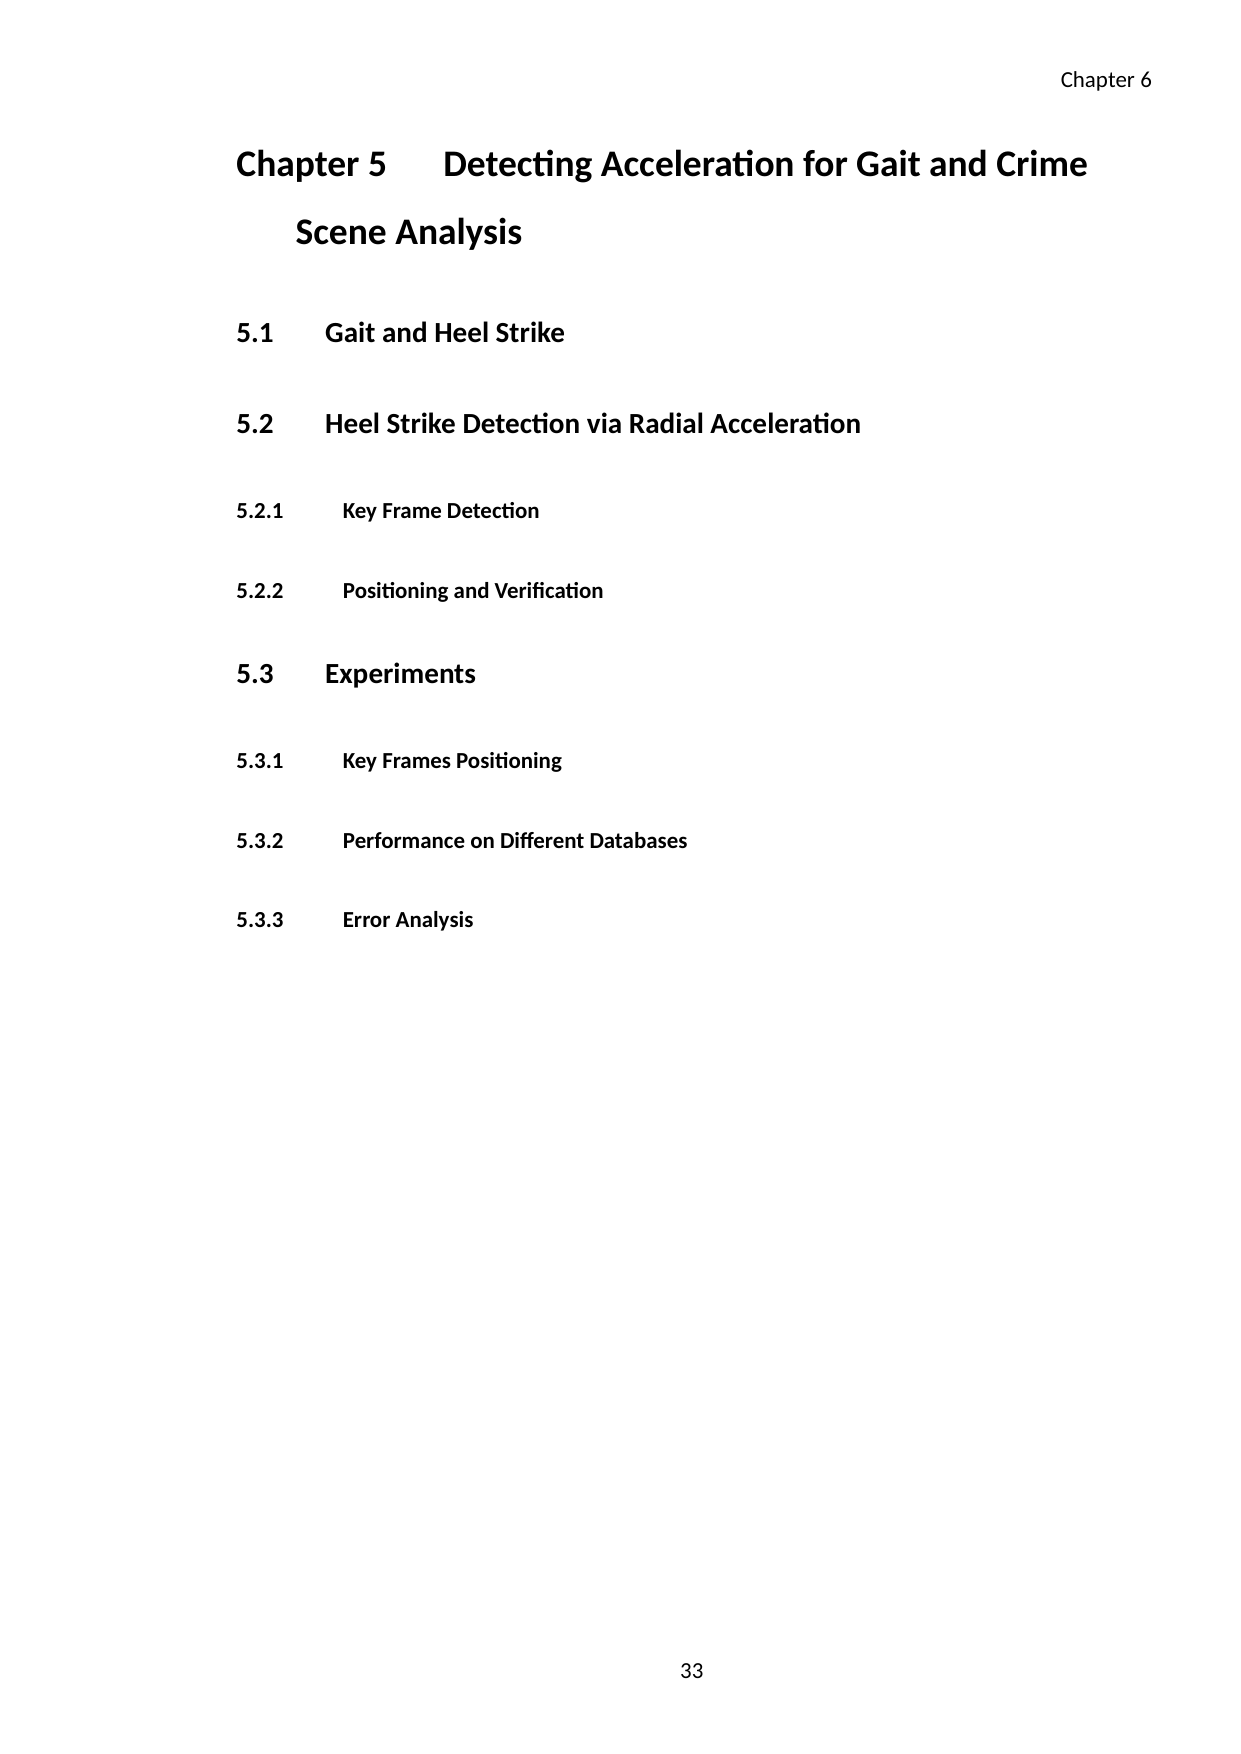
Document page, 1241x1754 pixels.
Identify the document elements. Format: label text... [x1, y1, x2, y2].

subtitle Positioning and Verification [236, 576, 1152, 604]
subtitle Error Analysis [236, 905, 1152, 933]
subtitle Key Frames Positioning [236, 746, 1152, 774]
subtitle Heel Strike Detection via Radial Acceleration [236, 406, 1152, 441]
subtitle Experiments [236, 655, 1152, 691]
subtitle Detecting Acceleration for Gait and Crime Scene Analysis [236, 139, 1152, 254]
subtitle Key Frame Detection [236, 496, 1152, 524]
subtitle Gait and Heel Strike [236, 314, 1152, 350]
subtitle Performance on Different Databases [236, 826, 1152, 854]
